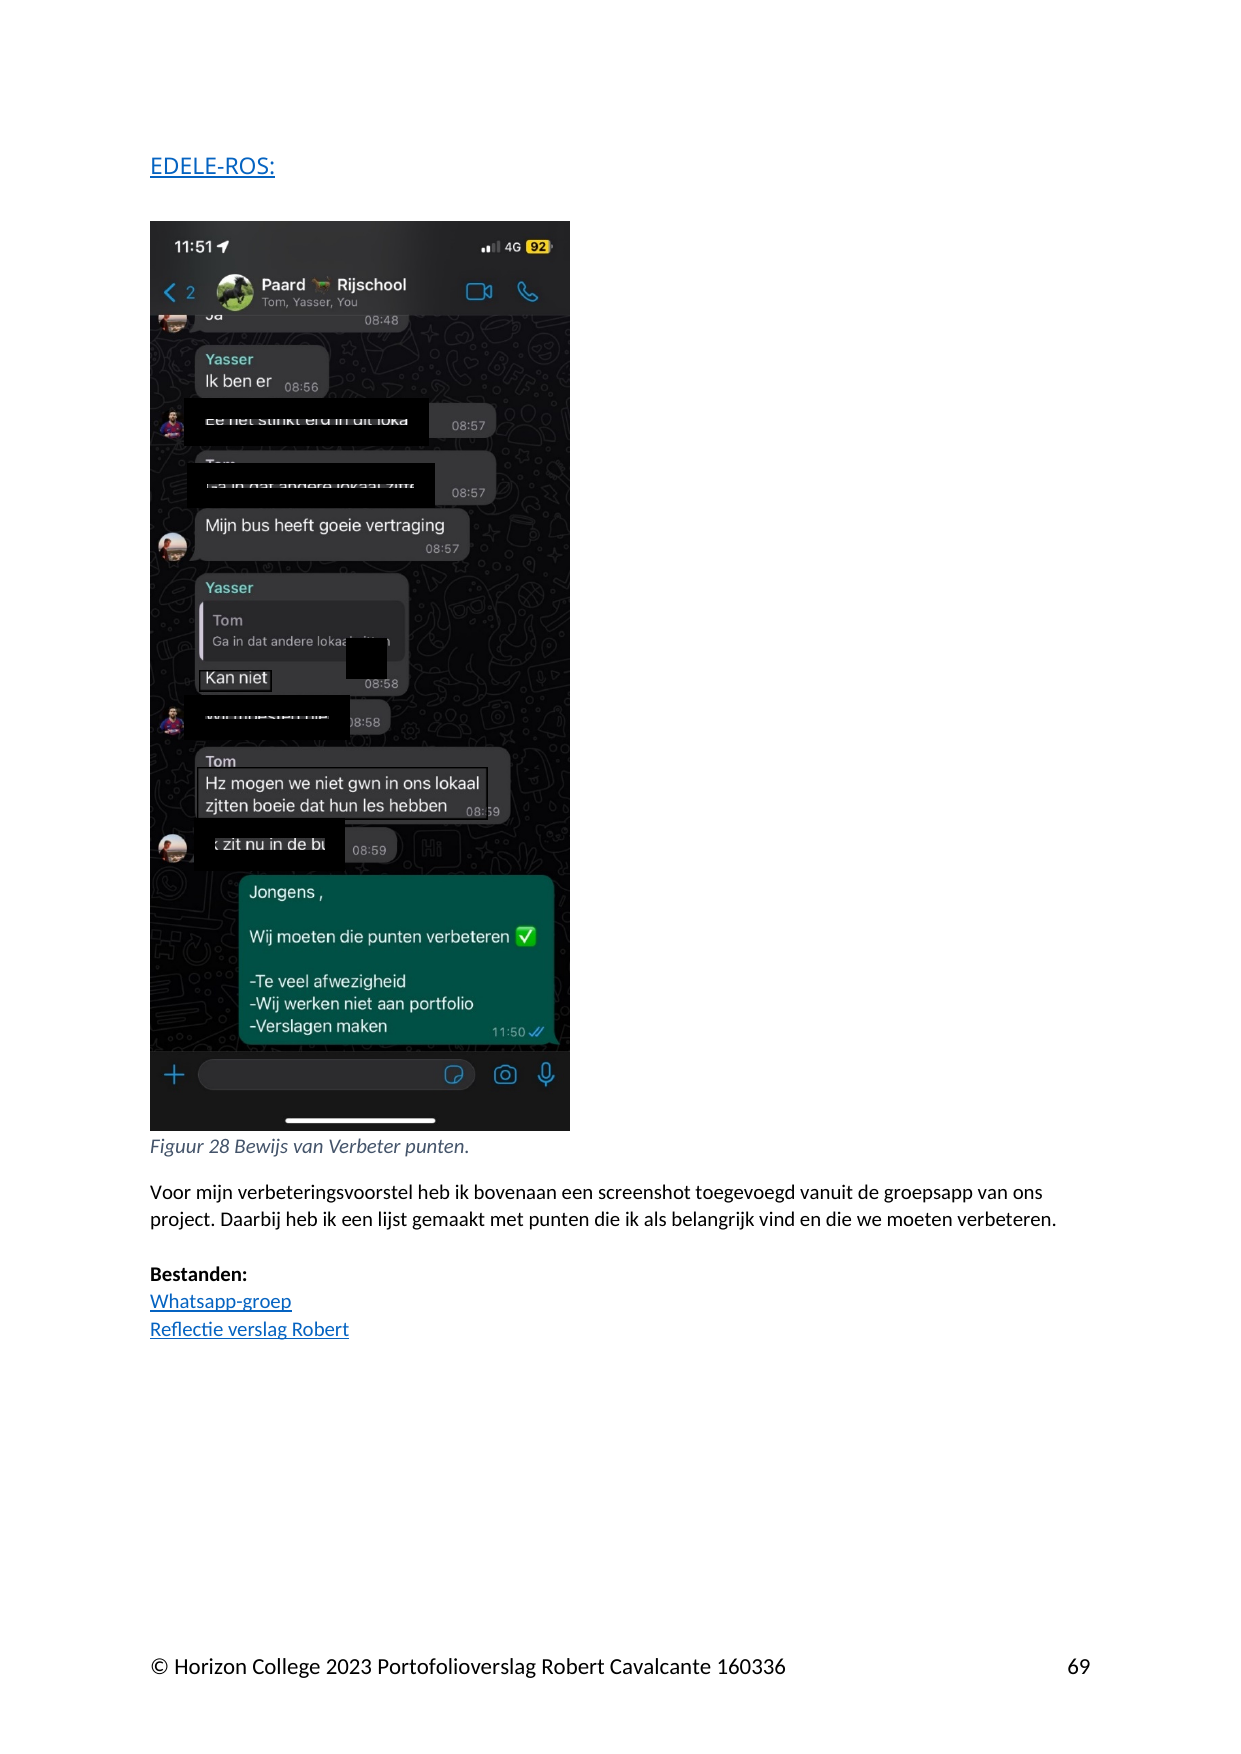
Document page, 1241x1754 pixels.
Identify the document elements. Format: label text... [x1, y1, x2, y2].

text Voor mijn verbeteringsvoorstel heb ik bovenaan een screenshot toegevoegd vanuit de groepsapp van ons project. Daarbij heb ik een lijst gemaakt met punten die ik als belangrijk vind en die we moeten verbeteren. [150, 1179, 1090, 1232]
text Bestanden: [150, 1261, 1090, 1287]
text Figuur 28 Bewijs van Verbeter punten. [150, 1133, 1090, 1158]
subtitle EDELE-ROS: [150, 150, 1090, 181]
picture [150, 221, 570, 1131]
text Whatsapp-groep Reflectie verslag Robert [150, 1289, 1090, 1341]
